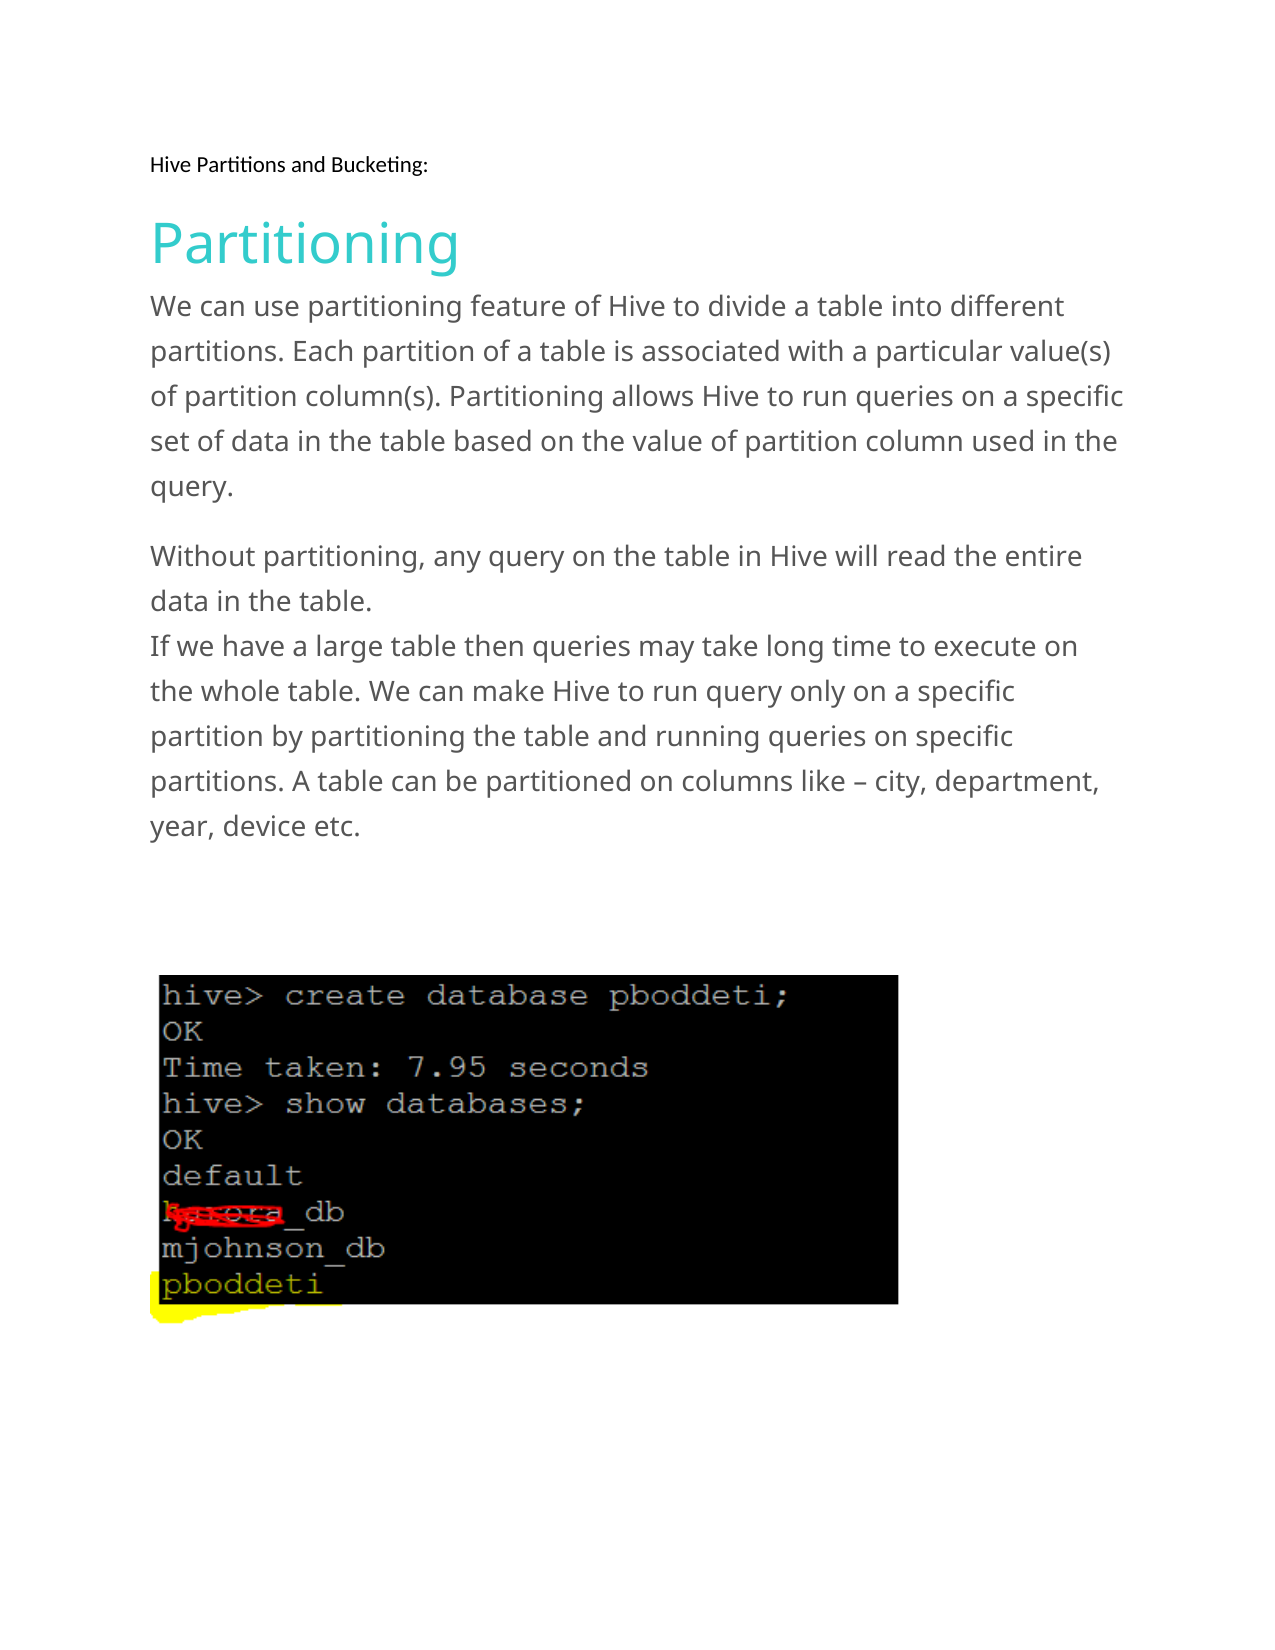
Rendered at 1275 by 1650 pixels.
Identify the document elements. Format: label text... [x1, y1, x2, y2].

text We can use partitioning feature of Hive to divide a table into different partitions. Each partition of a table is associated with a particular value(s) of partition column(s). Partitioning allows Hive to run queries on a specific set of data in the table based on the value of partition column used in the query. [150, 280, 1125, 505]
text Hive Partitions and Bucketing: [150, 150, 1125, 178]
subtitle Partitioning [150, 203, 1125, 280]
picture [150, 975, 899, 1325]
text Without partitioning, any query on the table in Hive will read the entire data in the table. If we have a large table then queries may take long time to execute on the whole table. We can make Hive to run query only on a specific partition by partitioning the table and running queries on specific partitions. A table can be partitioned on columns like – city, department, year, device etc. [150, 530, 1125, 845]
